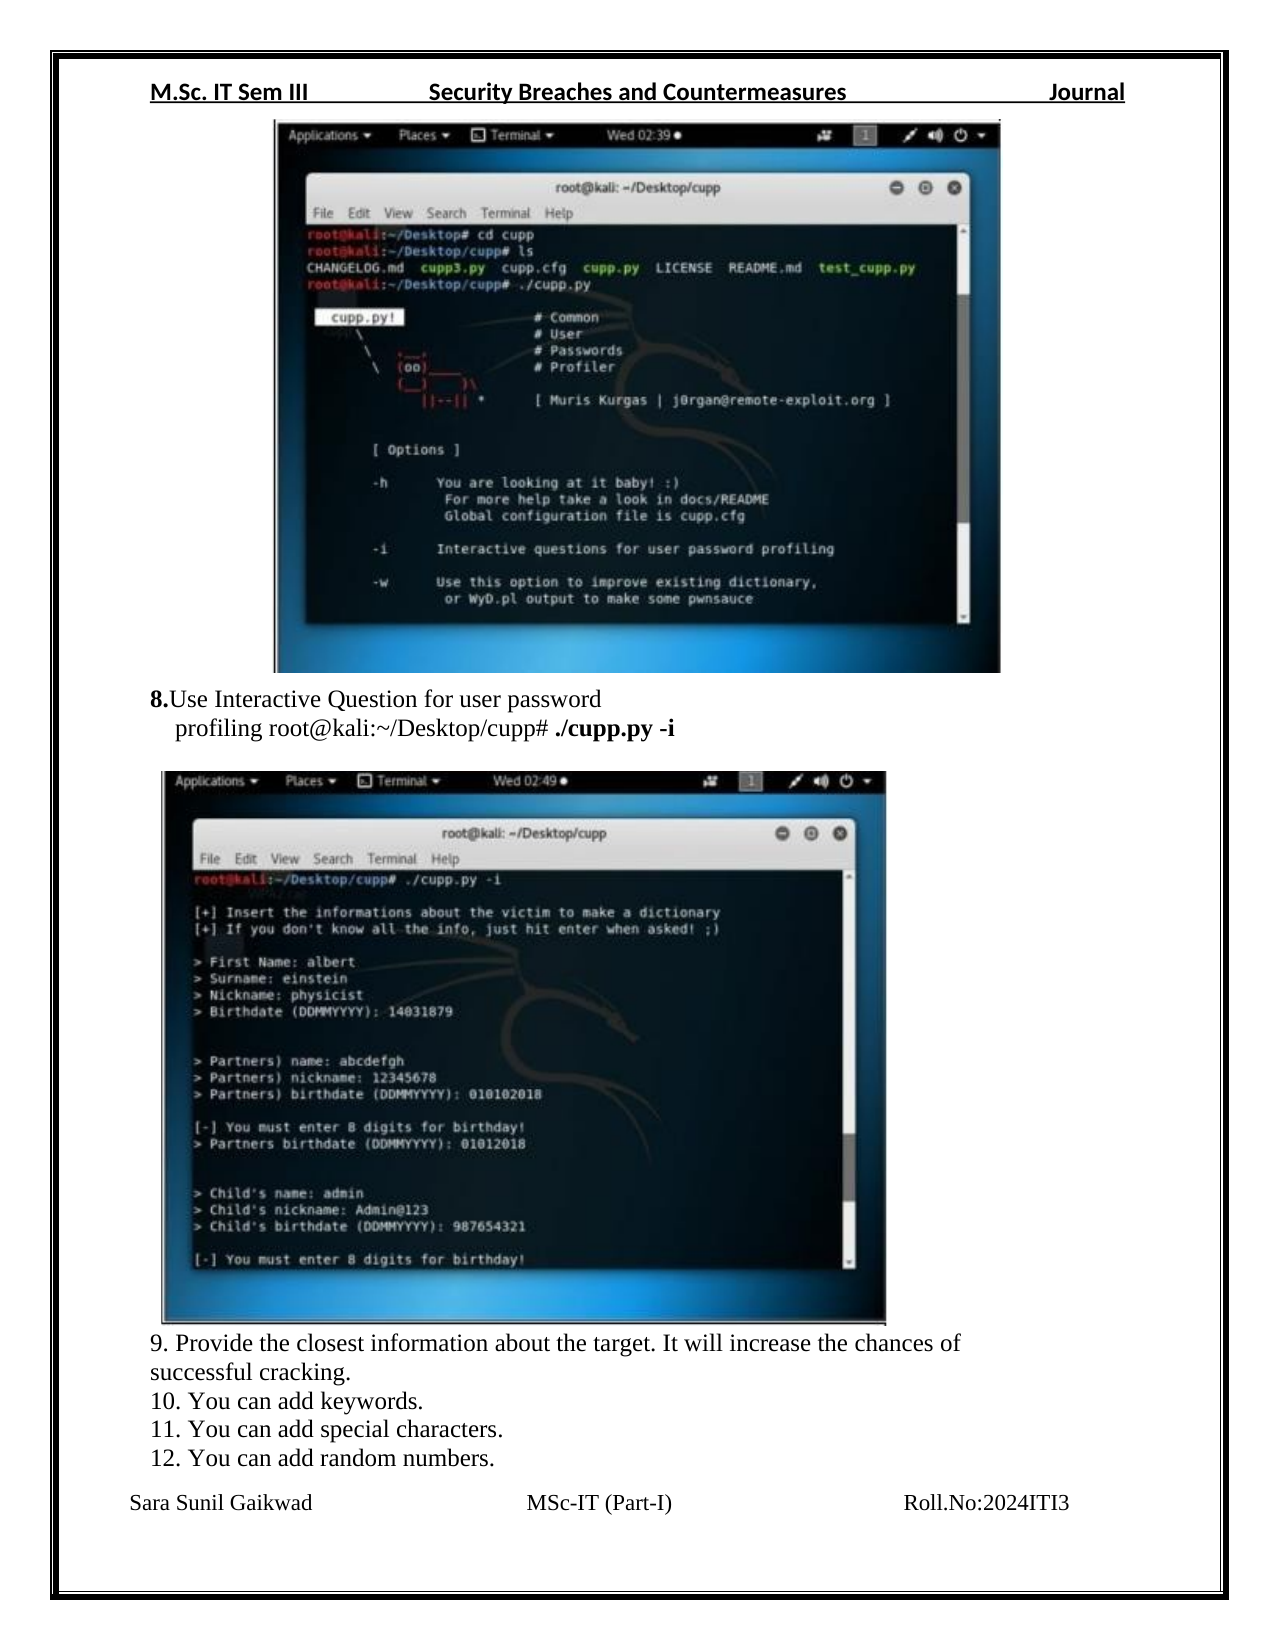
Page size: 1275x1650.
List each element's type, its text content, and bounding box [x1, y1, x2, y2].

list You can add keywords. [150, 1386, 1220, 1414]
list You can add special characters. [150, 1414, 1220, 1443]
list You can add random numbers. [150, 1443, 1220, 1472]
list Use Interactive Question for user password profiling root@kali:~/Desktop/cupp# ./cupp.py -i [150, 684, 695, 742]
picture [271, 119, 1004, 673]
picture [161, 771, 888, 1326]
